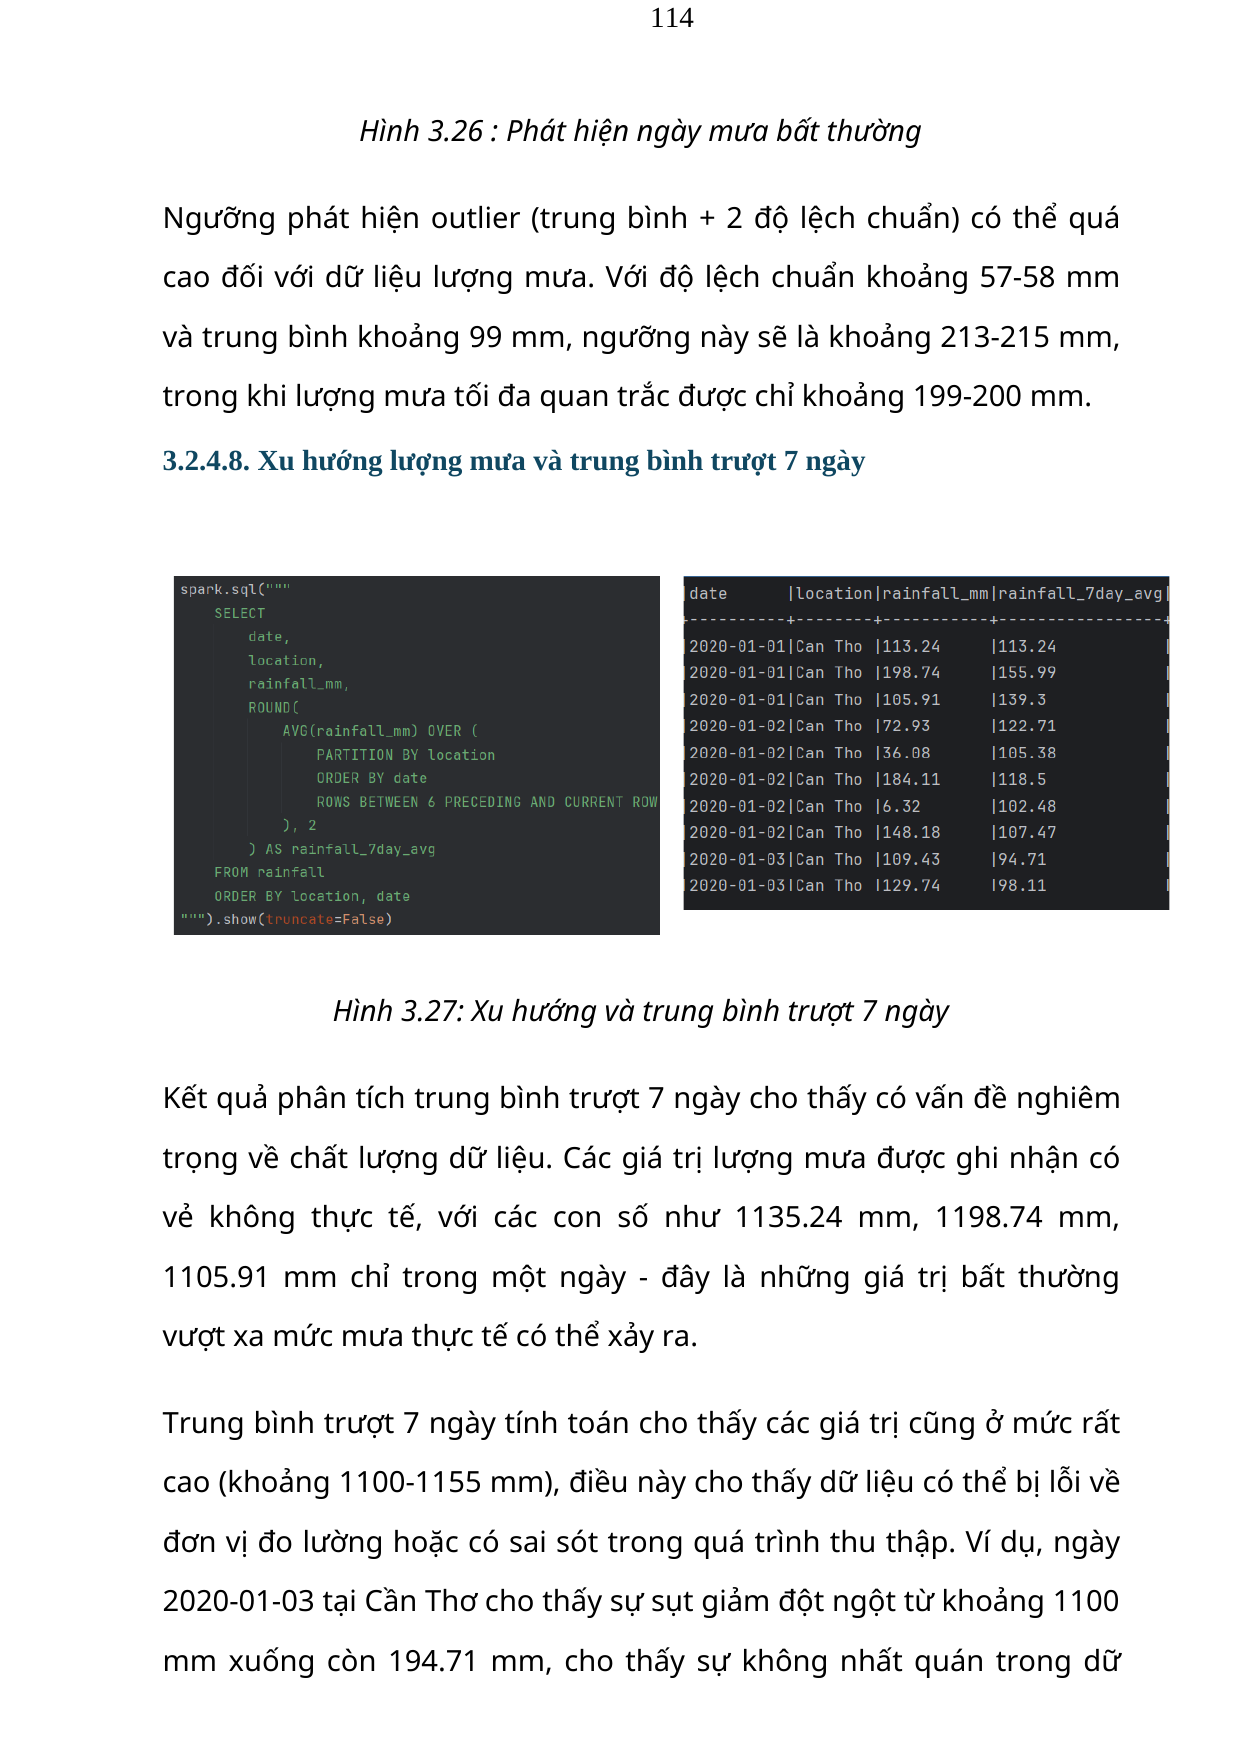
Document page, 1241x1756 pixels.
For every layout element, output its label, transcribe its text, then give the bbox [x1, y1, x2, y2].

text Hình 3.26 : Phát hiện ngày mưa bất thường [162, 110, 1122, 150]
text Ngưỡng phát hiện outlier (trung bình + 2 độ lệch chuẩn) có thể quá cao đối với dữ liệu lượng mưa. Với độ lệch chuẩn khoảng 57-58 mm và trung bình khoảng 99 mm, ngưỡng này sẽ là khoảng 213-215 mm, trong khi lượng mưa tối đa quan trắc được chỉ khoảng 199-200 mm. [162, 197, 1122, 415]
picture [683, 576, 1170, 910]
table_header [674, 566, 1182, 961]
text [162, 1402, 1122, 1679]
text Kết quả phân tích trung bình trượt 7 ngày cho thấy có vấn đề nghiêm trọng về chất lượng dữ liệu. Các giá trị lượng mưa được ghi nhận có vẻ không thực tế, với các con số như 1135.24 mm, 1198.74 mm, 1105.91 mm chỉ trong một ngày - đây là những giá trị bất thường vượt xa mức mưa thực tế có thể xảy ra. [162, 1077, 1122, 1355]
text Hình 3.27: Xu hướng và trung bình trượt 7 ngày [162, 991, 1122, 1030]
picture [173, 576, 660, 935]
subtitle 3.2.4.8. Xu hướng lượng mưa và trung bình trượt 7 ngày [162, 443, 1181, 477]
table_header [165, 566, 672, 961]
